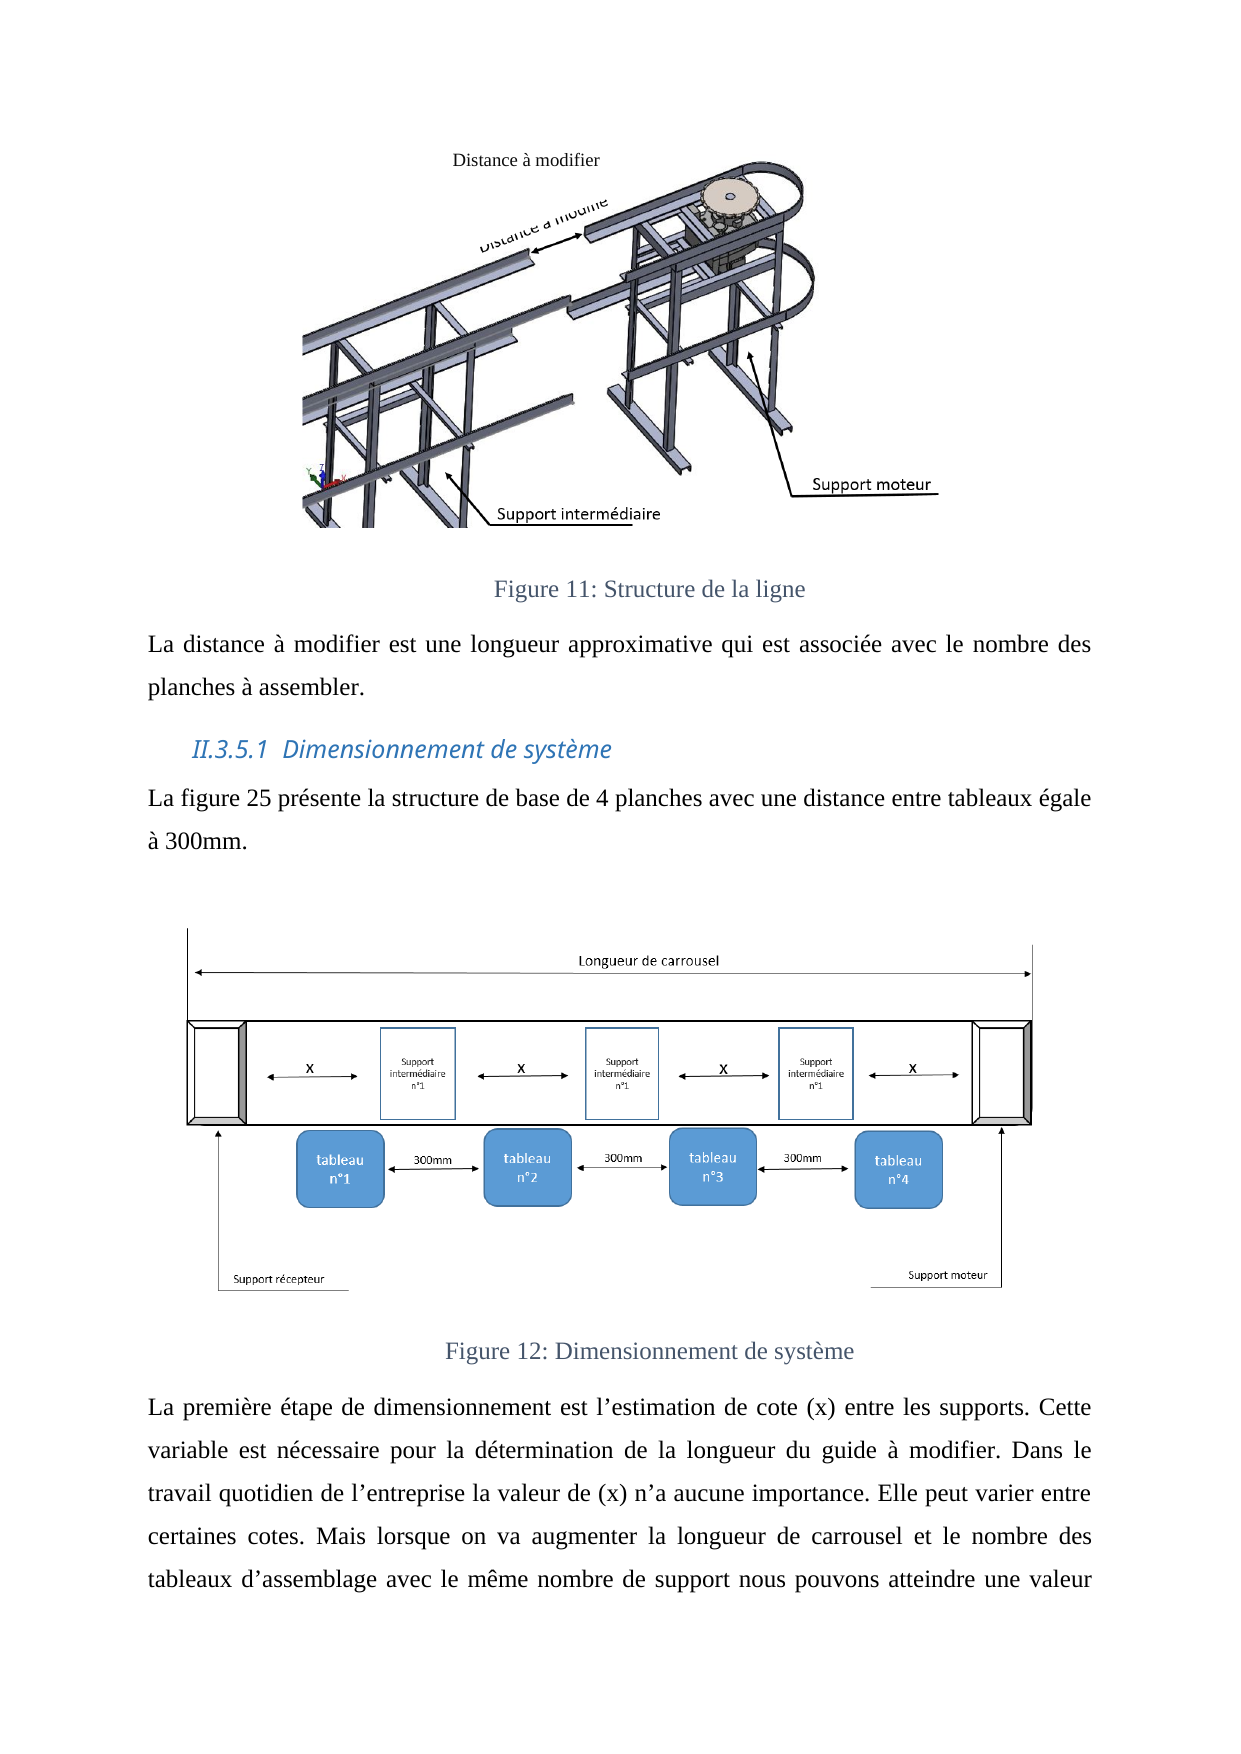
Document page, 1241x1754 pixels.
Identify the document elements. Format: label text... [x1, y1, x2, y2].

text La distance à modifier est une longueur approximative qui est associée avec le nombre des planches à assembler. [148, 629, 1093, 701]
subtitle Dimensionnement de système [192, 732, 1093, 766]
picture [295, 147, 945, 543]
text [148, 1392, 1093, 1593]
picture [147, 886, 1064, 1306]
text La figure 25 présente la structure de base de 4 planches avec une distance entre tableaux égale à 300mm. [148, 783, 1093, 855]
